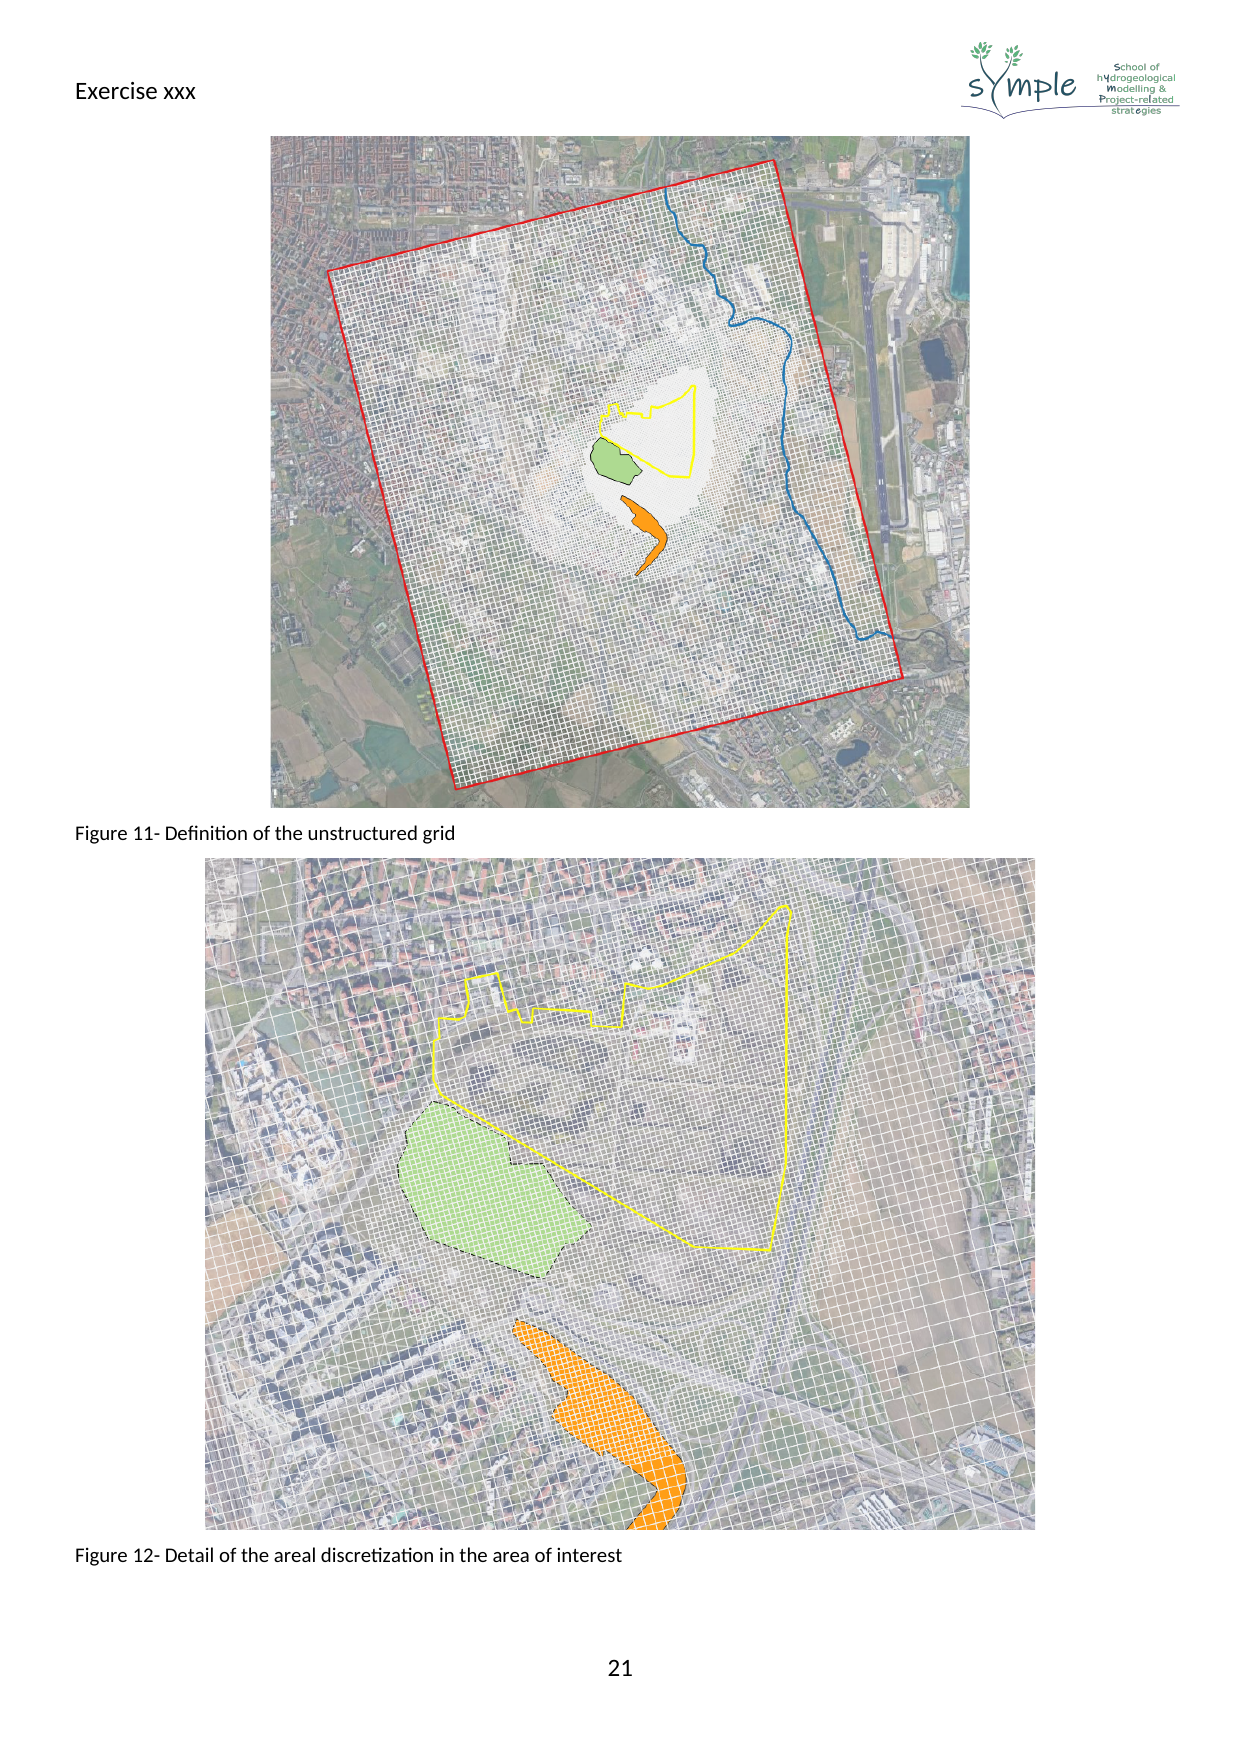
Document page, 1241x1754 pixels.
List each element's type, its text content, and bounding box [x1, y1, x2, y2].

picture [961, 42, 1180, 119]
picture [270, 136, 970, 808]
picture [205, 858, 1035, 1530]
text Figure 11- Definition of the unstructured grid [75, 820, 1165, 846]
text Figure 12- Detail of the areal discretization in the area of interest [75, 1542, 1165, 1568]
